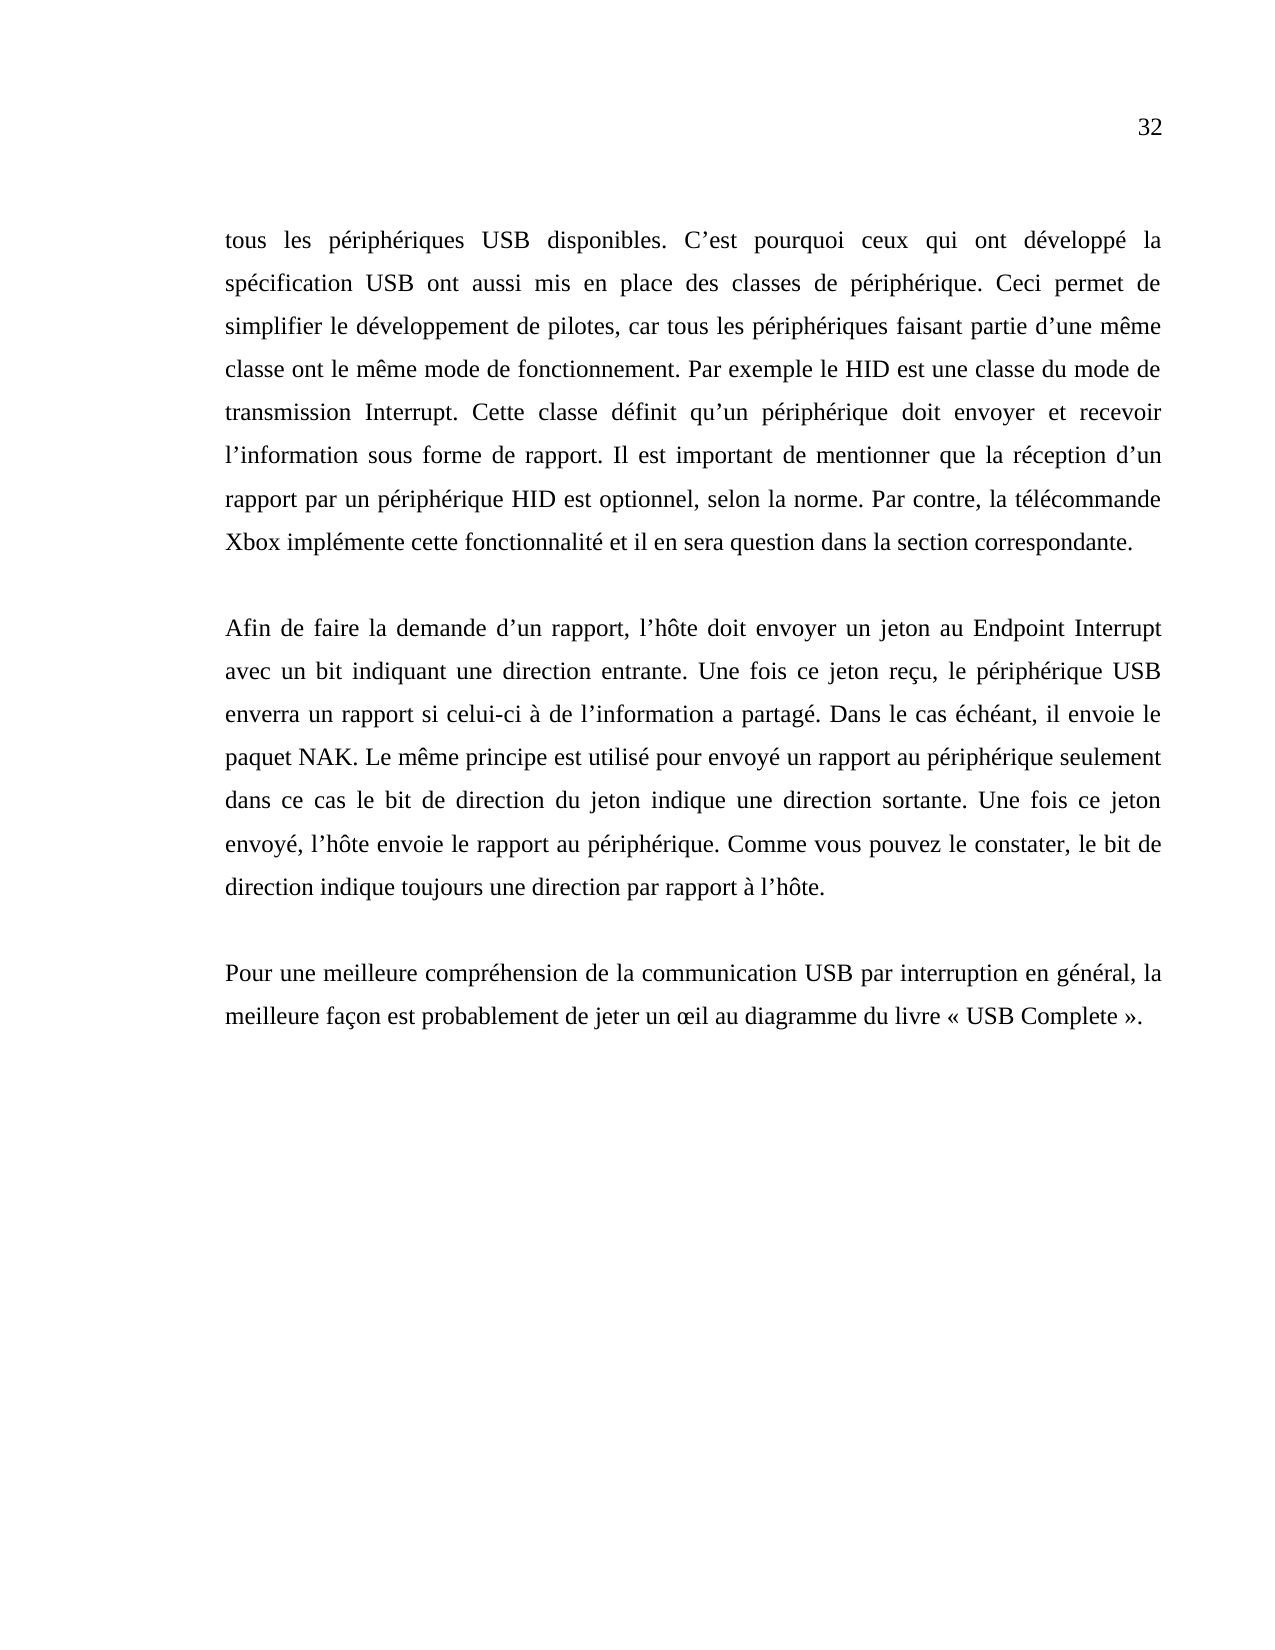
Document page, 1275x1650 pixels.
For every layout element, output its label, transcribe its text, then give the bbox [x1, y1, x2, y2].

text Afin de faire la demande d’un rapport, l’hôte doit envoyer un jeton au Endpoint Interrupt avec un bit indiquant une direction entrante. Une fois ce jeton reçu, le périphérique USB enverra un rapport si celui-ci à de l’information a partagé. Dans le cas échéant, il envoie le paquet NAK. Le même principe est utilisé pour envoyé un rapport au périphérique seulement dans ce cas le bit de direction du jeton indique une direction sortante. Une fois ce jeton envoyé, l’hôte envoie le rapport au périphérique. Comme vous pouvez le constater, le bit de direction indique toujours une direction par rapport à l’hôte. [225, 613, 1162, 901]
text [225, 225, 1162, 556]
text Pour une meilleure compréhension de la communication USB par interruption en général, la meilleure façon est probablement de jeter un œil au diagramme du livre « USB Complete ». [225, 958, 1162, 1030]
